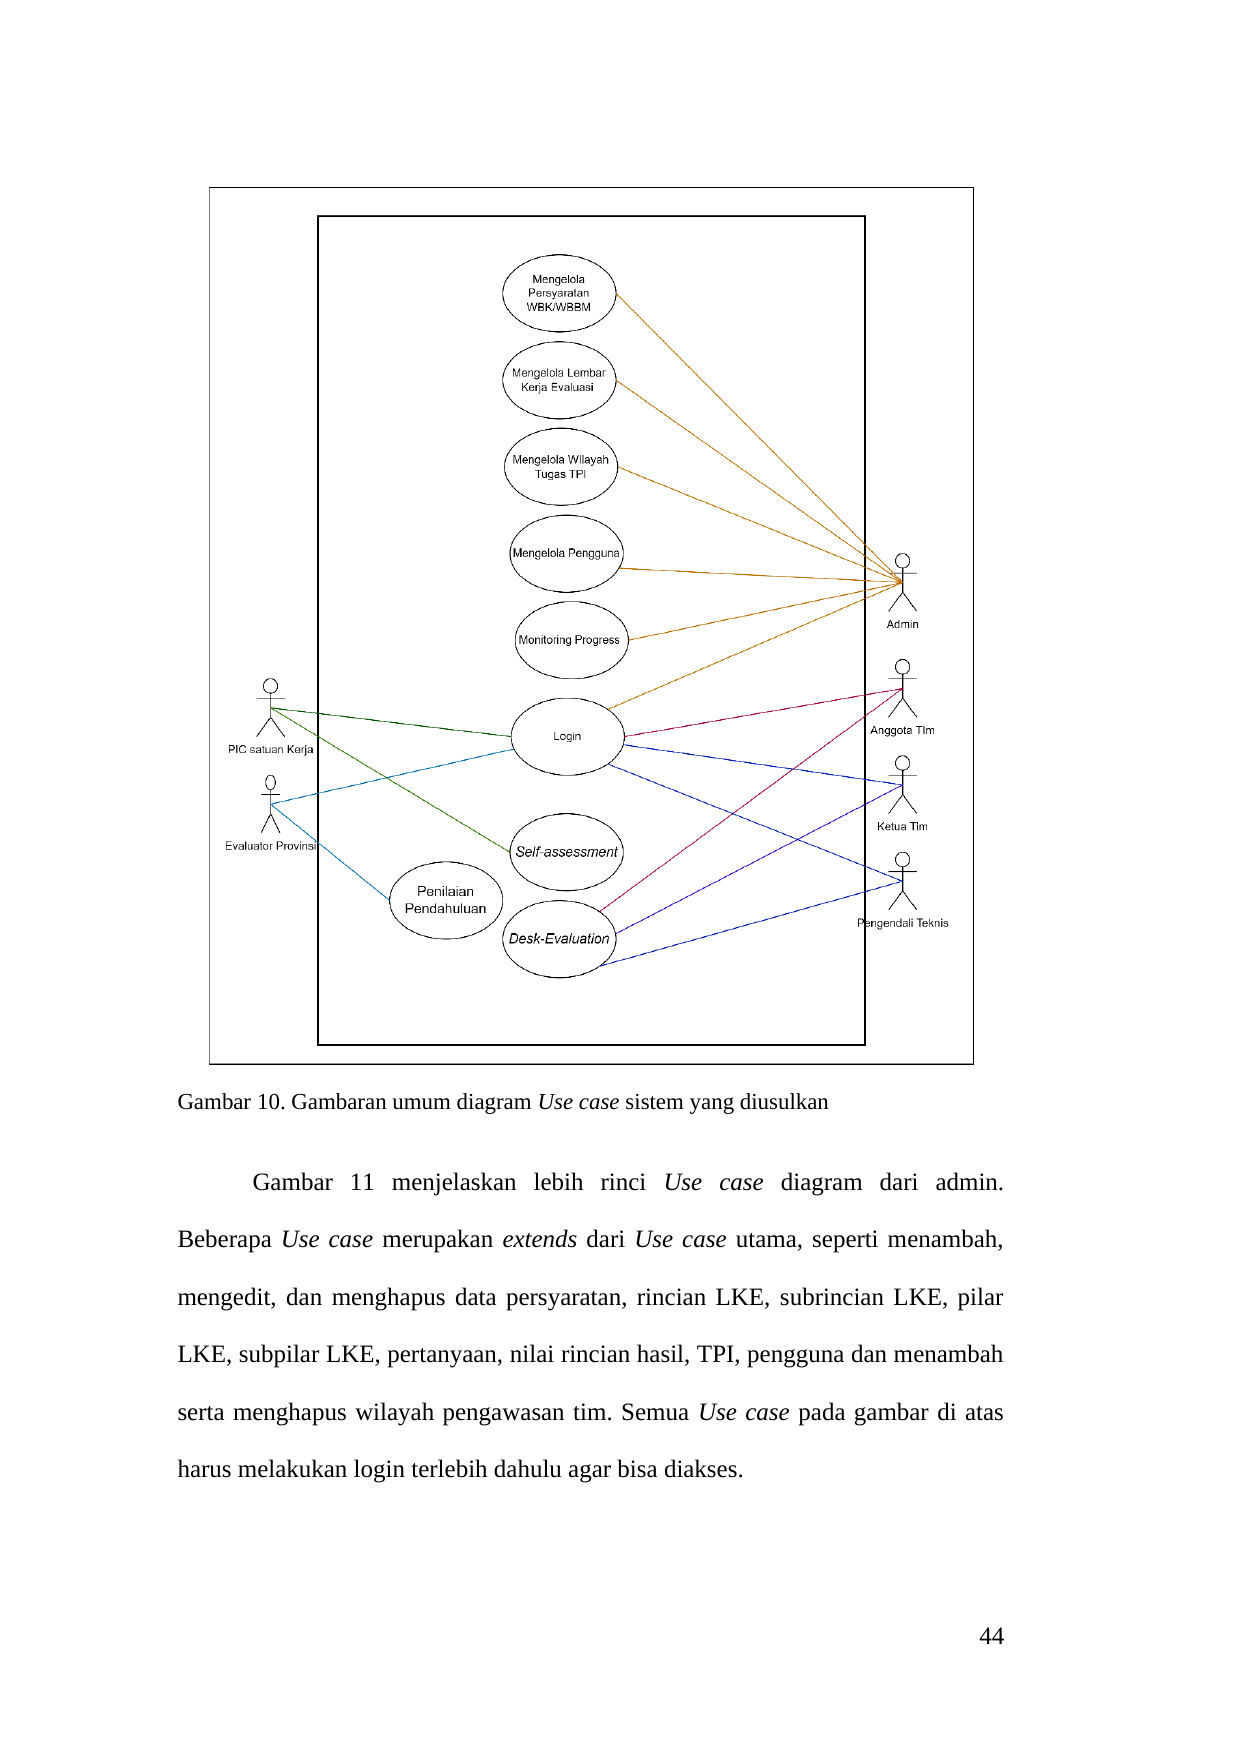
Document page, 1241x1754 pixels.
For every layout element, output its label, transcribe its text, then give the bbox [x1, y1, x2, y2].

picture [199, 177, 983, 1075]
text Gambar 10. Gambaran umum diagram Use case sistem yang diusulkan [177, 1088, 1004, 1114]
text Gambar 11 menjelaskan lebih rinci Use case diagram dari admin. Beberapa Use case merupakan extends dari Use case utama, seperti menambah, mengedit, dan menghapus data persyaratan, rincian LKE, subrincian LKE, pilar LKE, subpilar LKE, pertanyaan, nilai rincian hasil, TPI, pengguna dan menambah serta menghapus wilayah pengawasan tim. Semua Use case pada gambar di atas harus melakukan login terlebih dahulu agar bisa diakses. [177, 1167, 1004, 1483]
